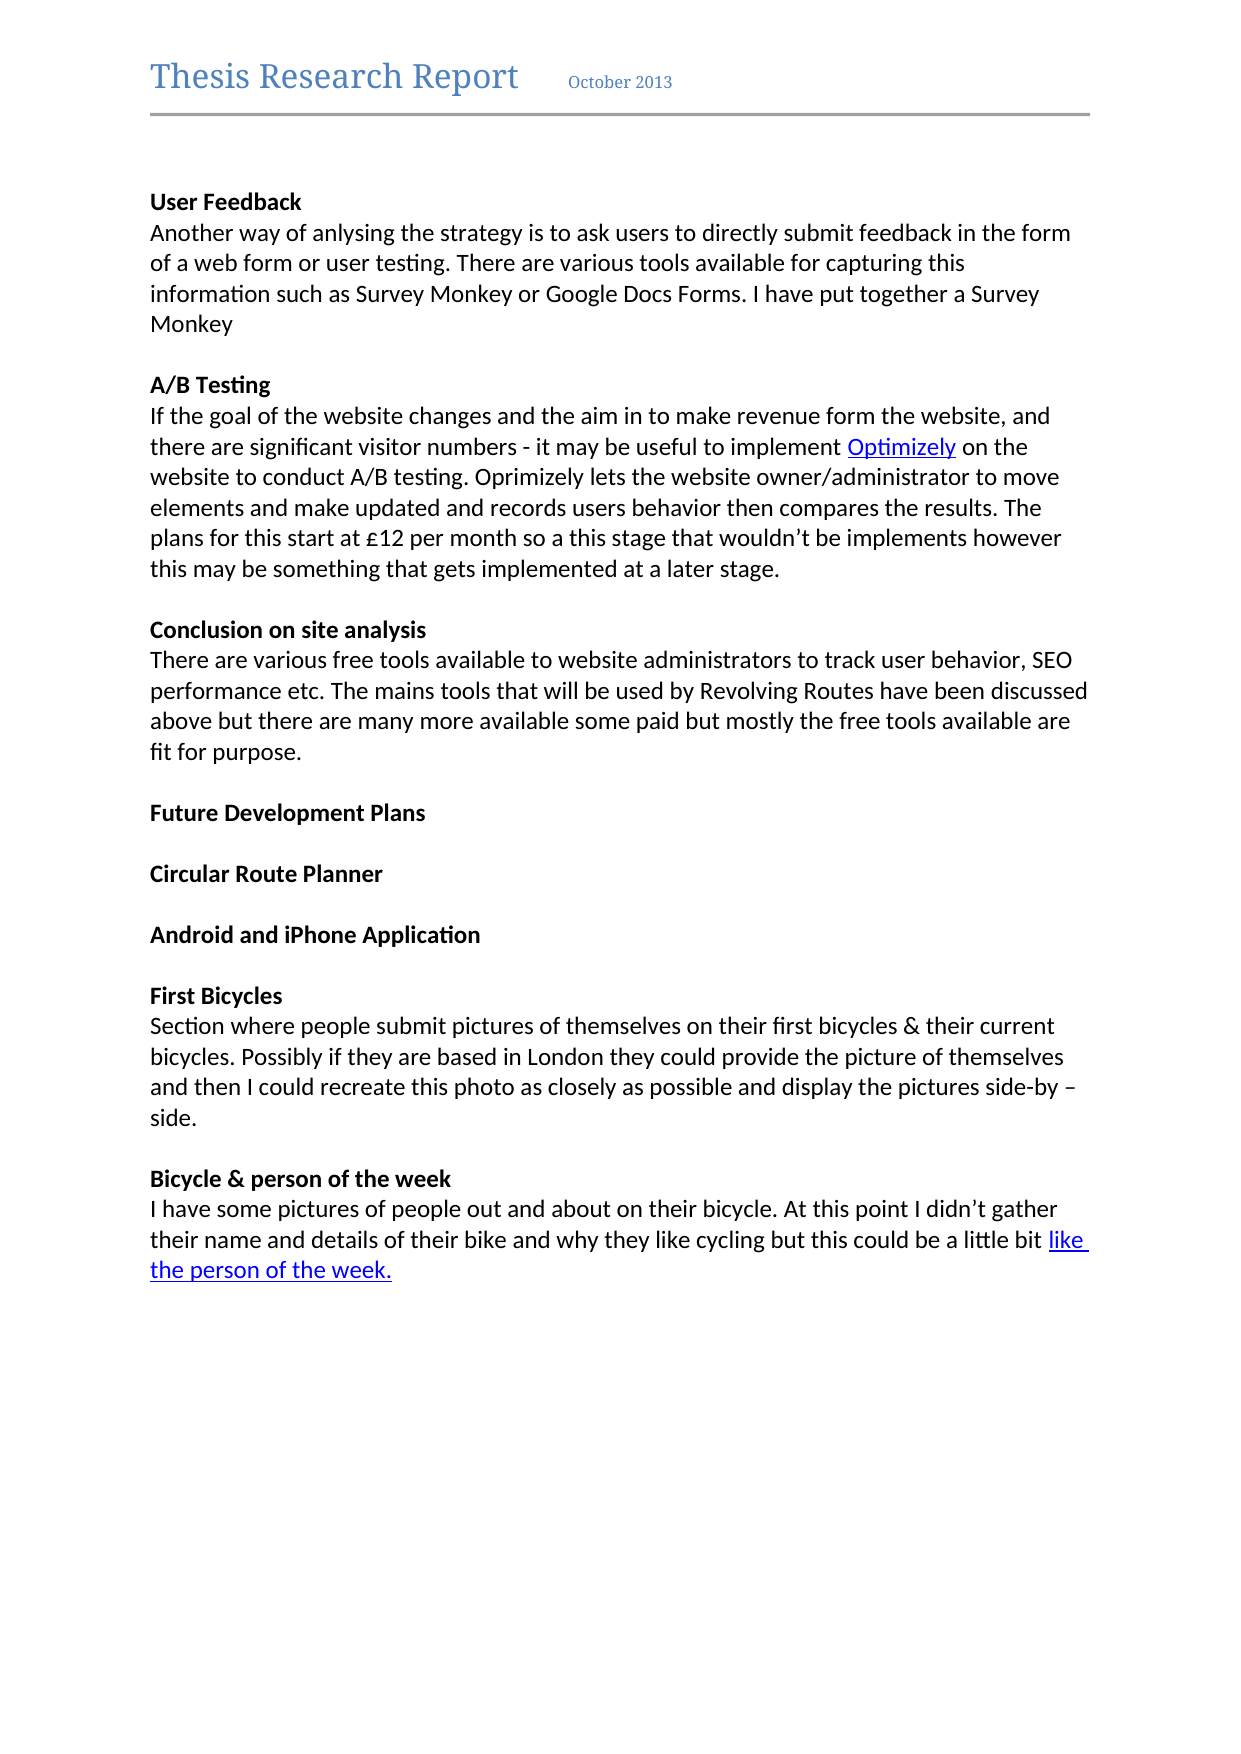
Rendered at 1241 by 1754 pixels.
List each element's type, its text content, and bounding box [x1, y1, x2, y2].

text User Feedback Another way of anlysing the strategy is to ask users to directly submit feedback in the form of a web form or user testing. There are various tools available for capturing this information such as Survey Monkey or Google Docs Forms. I have put together a Survey Monkey [150, 186, 1090, 339]
text Future Development Plans [150, 797, 1090, 827]
text Section where people submit pictures of themselves on their first bicycles & their current bicycles. Possibly if they are based in London they could provide the picture of themselves and then I could recreate this photo as closely as possible and display the pictures side-by –side. [150, 1011, 1090, 1133]
text Android and iPhone Application [150, 919, 1090, 949]
text There are various free tools available to website administrators to track user behavior, SEO performance etc. The mains tools that will be used by Revolving Routes have been discussed above but there are many more available some paid but mostly the free tools available are fit for purpose. [150, 644, 1090, 766]
text Circular Route Planner [150, 858, 1090, 888]
text If the goal of the website changes and the aim in to make revenue form the website, and there are significant visitor numbers - it may be useful to implement Optimizely on the website to conduct A/B testing. Oprimizely lets the website owner/administrator to move elements and make updated and records users behavior then compares the results. The plans for this start at £12 per month so a this stage that wouldn’t be implements however this may be something that gets implemented at a later stage. [150, 400, 1090, 583]
text First Bicycles [150, 980, 1090, 1011]
text A/B Testing [150, 369, 1090, 400]
text Conclusion on site analysis [150, 614, 1090, 644]
text Bicycle & person of the week I have some pictures of people out and about on their bicycle. At this point I didn’t gather their name and details of their bike and why they like cycling but this could be a little bit like the person of the week. [150, 1163, 1090, 1285]
